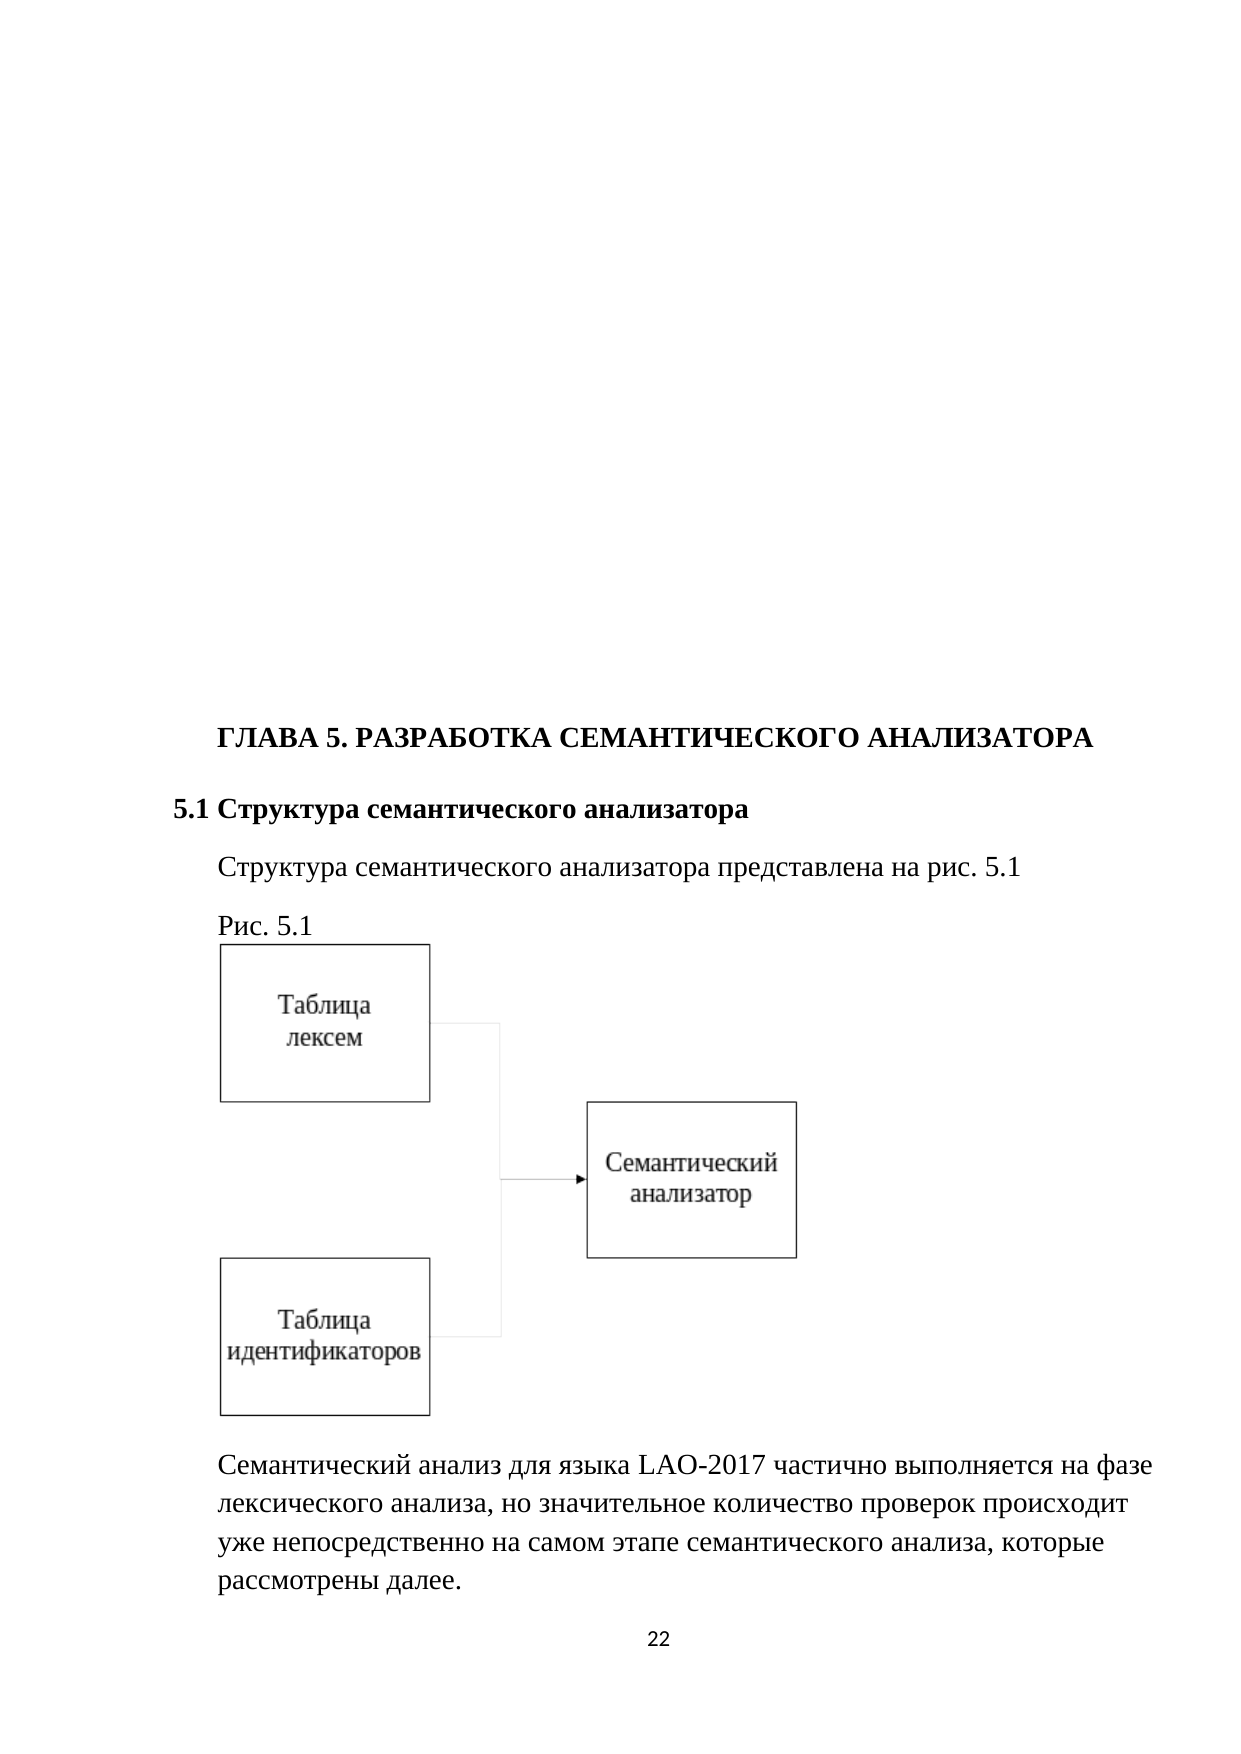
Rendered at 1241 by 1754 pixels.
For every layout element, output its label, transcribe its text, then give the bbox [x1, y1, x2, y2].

text ГЛАВА 5. РАЗРАБОТКА СЕМАНТИЧЕСКОГО АНАЛИЗАТОРА [143, 720, 1181, 753]
list Семантический анализ для языка LAO-2017 частично выполняется на фазе лексического анализа, но значительное количество проверок происходит уже непосредственно на самом этапе семантического анализа, которые рассмотрены далее. [217, 1447, 1181, 1596]
list Рис. 5.1 [217, 908, 1181, 942]
list Структура семантического анализатора представлена на рис. 5.1 [217, 849, 1181, 883]
list Структура семантического анализатора [173, 791, 1181, 824]
